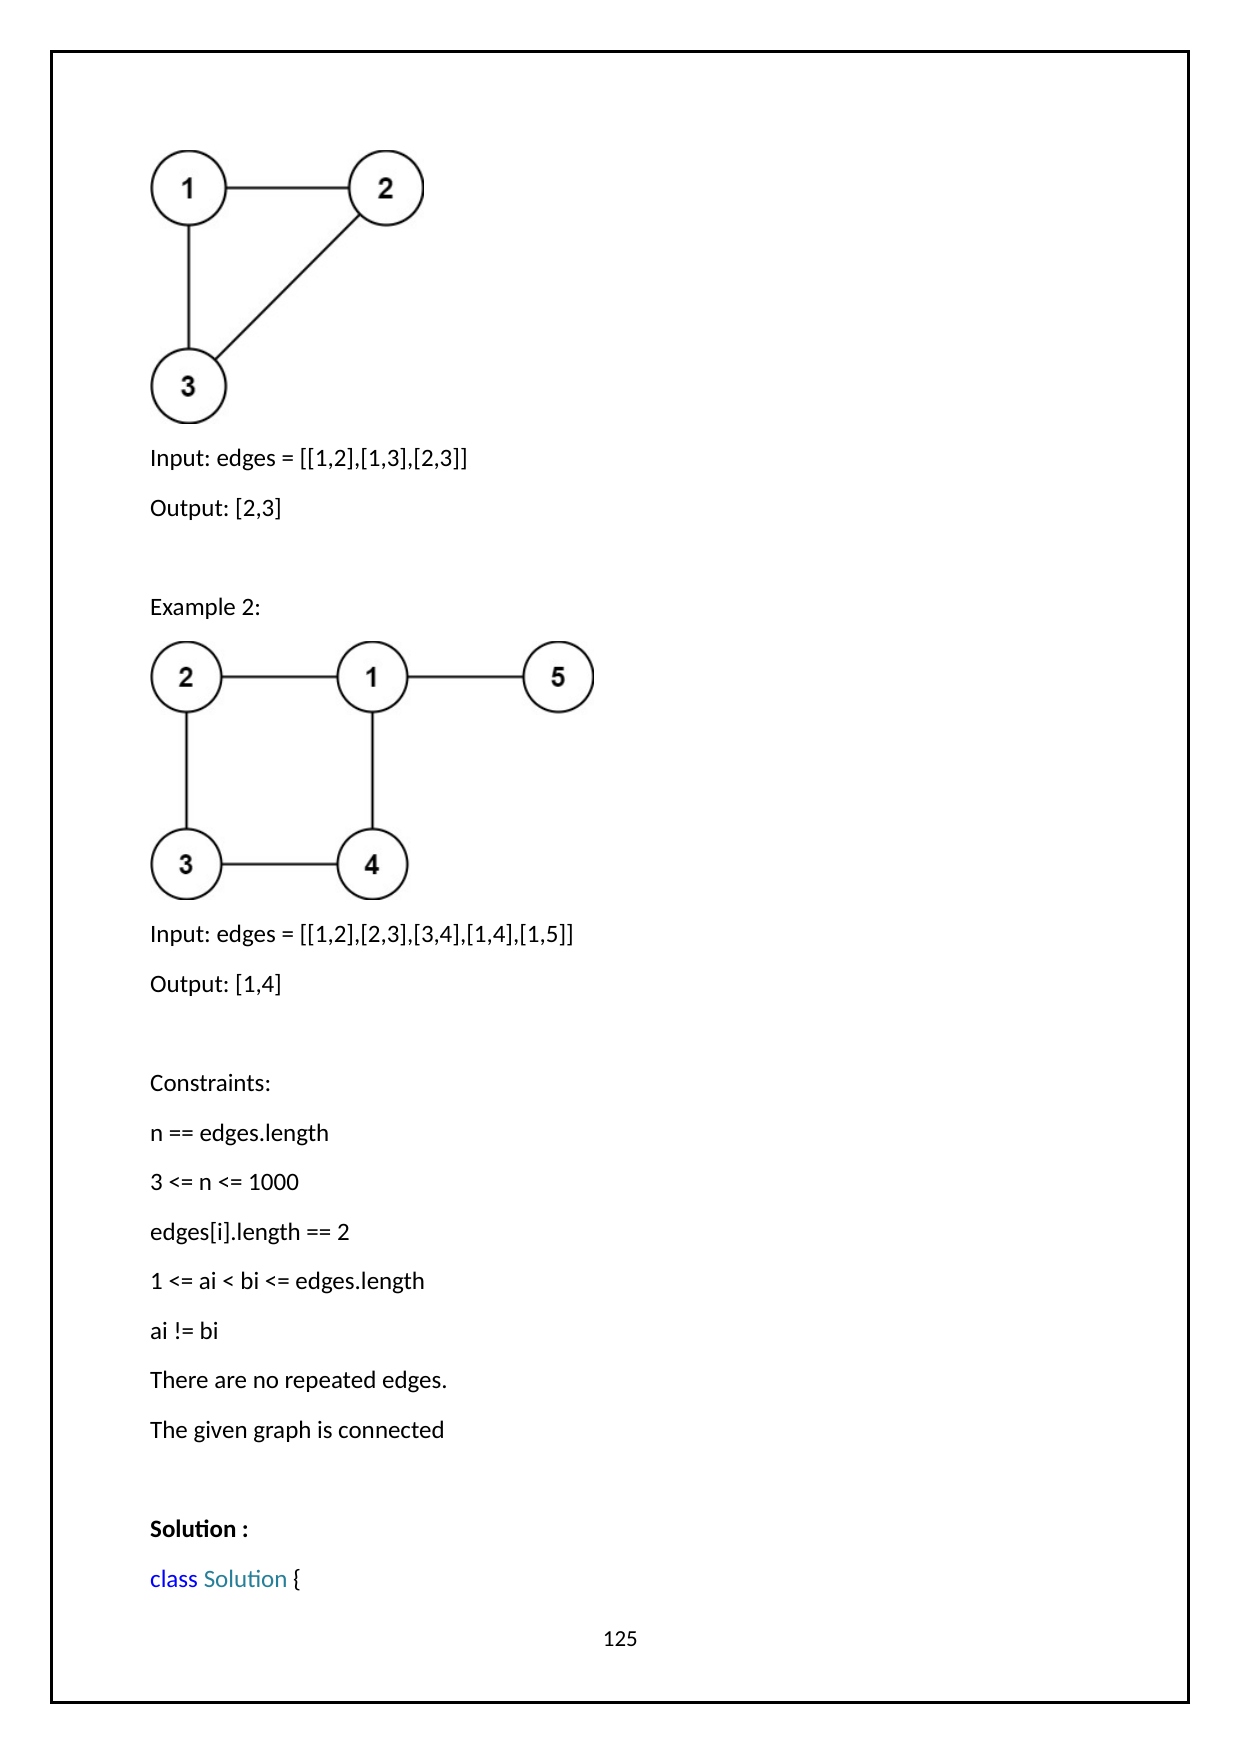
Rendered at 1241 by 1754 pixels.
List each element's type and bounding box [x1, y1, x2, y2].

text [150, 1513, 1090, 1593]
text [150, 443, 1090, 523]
picture [150, 641, 594, 900]
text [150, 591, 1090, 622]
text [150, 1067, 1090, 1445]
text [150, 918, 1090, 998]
picture [150, 150, 424, 424]
